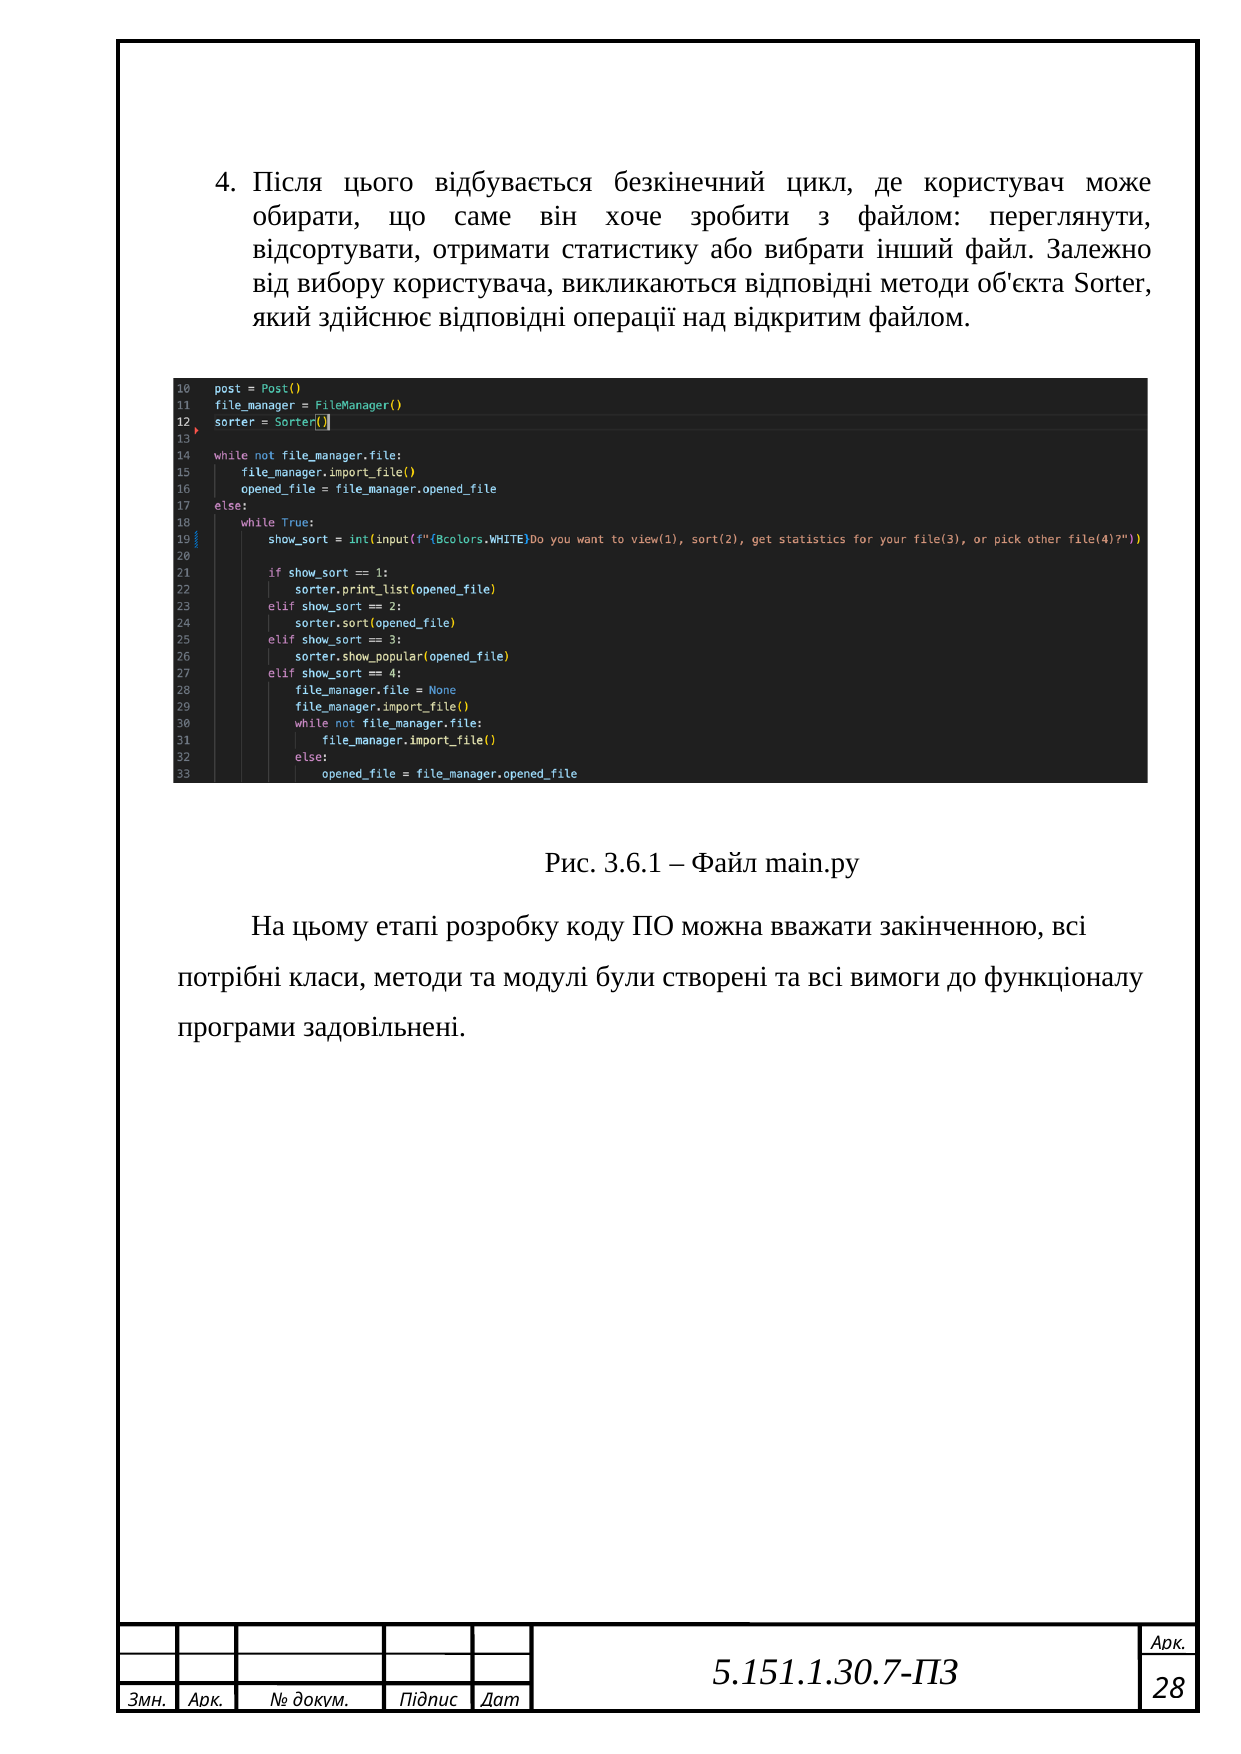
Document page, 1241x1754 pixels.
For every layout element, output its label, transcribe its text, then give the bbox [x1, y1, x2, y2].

list Після цього відбувається безкінечний цикл, де користувач може обирати, що саме він хоче зробити з файлом: переглянути, відсортувати, отримати статистику або вибрати інший файл. Залежно від вибору користувача, викликаються відповідні методи об'єкта Sorter, який здійснює відповідні операції над відкритим файлом. [215, 164, 1152, 332]
picture [173, 378, 1148, 783]
text На цьому етапi розробку коду ПО можна вважати закiнченною, всi потрiбнi класи, методи та модулi були створенi та всi вимоги до функцiоналу програми задовiльненi. [177, 908, 1152, 1042]
